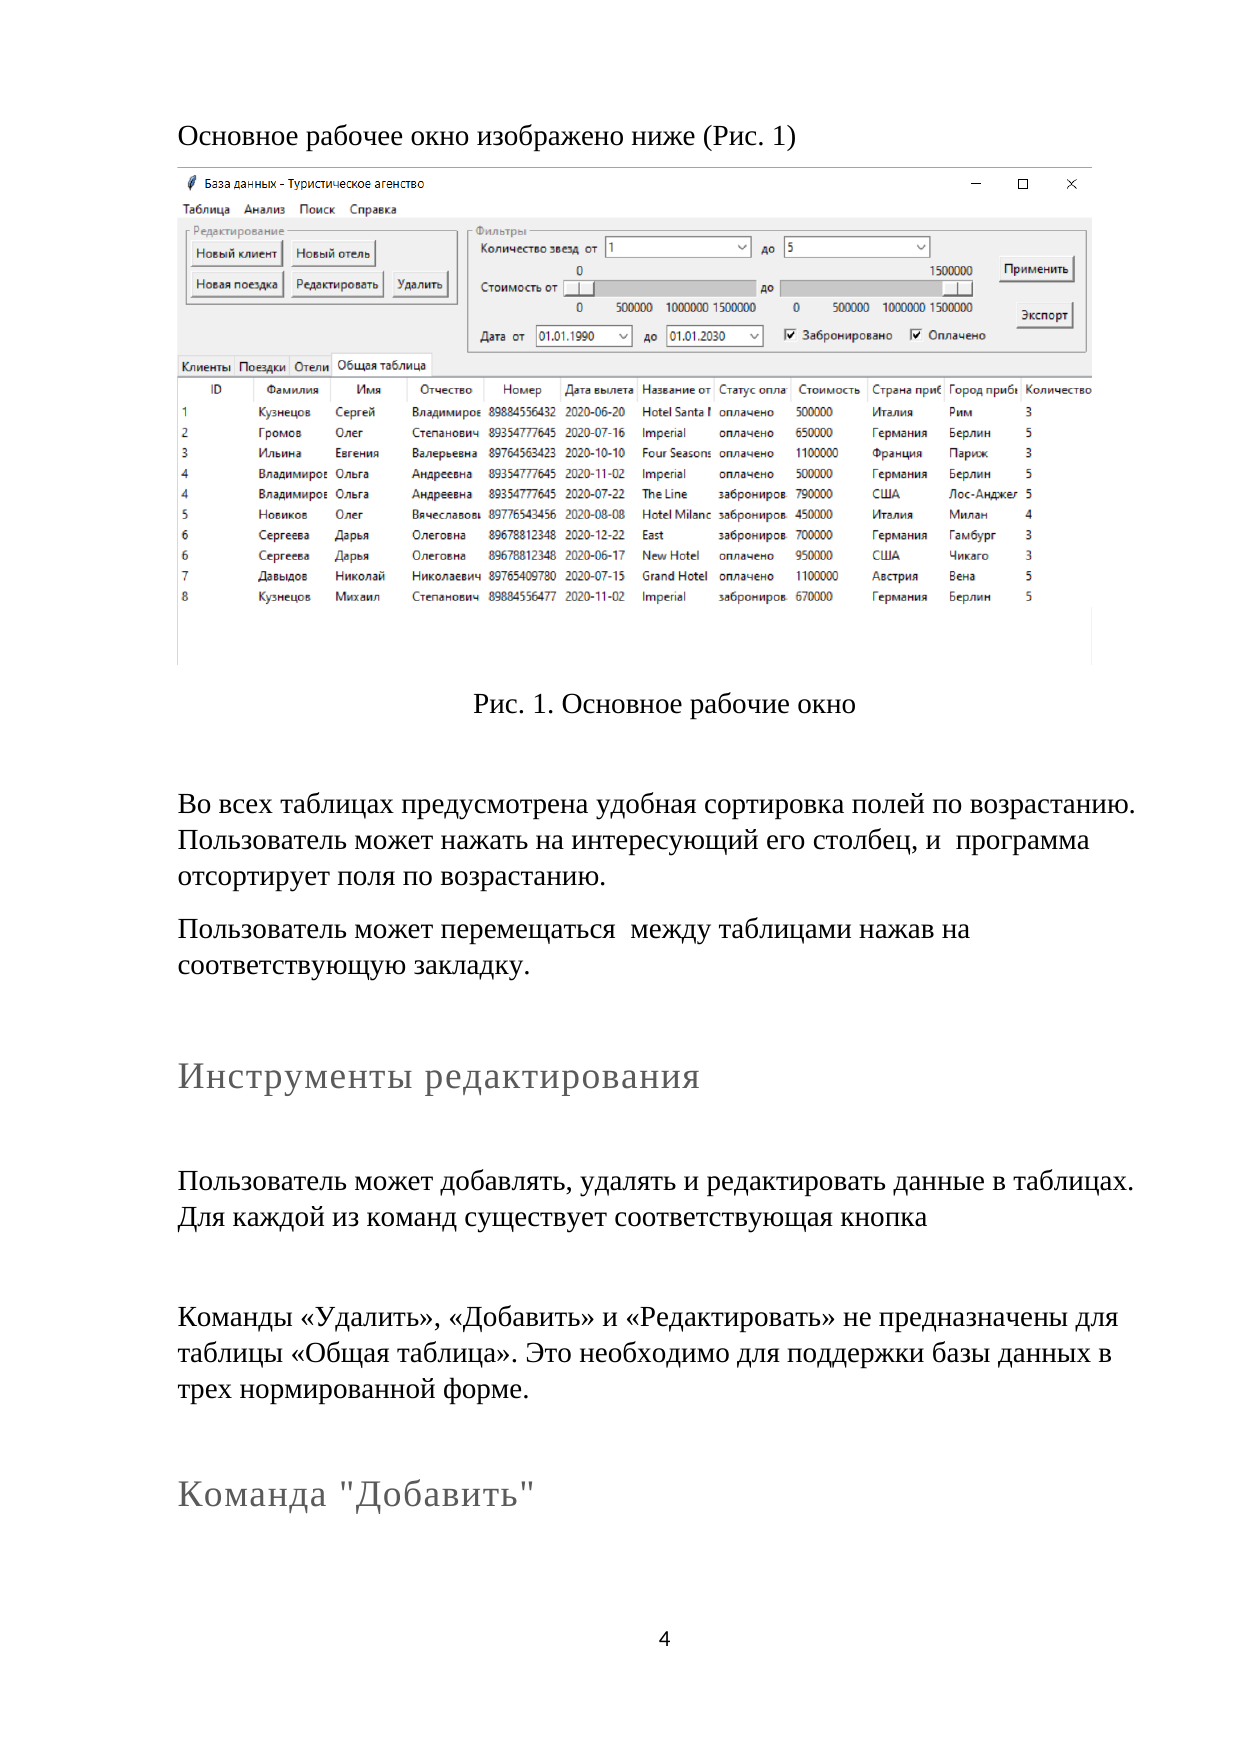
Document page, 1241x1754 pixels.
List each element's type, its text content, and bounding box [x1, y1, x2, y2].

text Основное рабочее окно изображено ниже (Рис. 1) [177, 118, 1152, 152]
picture [177, 167, 1092, 665]
text Пользователь может добавлять, удалять и редактировать данные в таблицах. Для каждой из команд существует соответствующая кнопка [177, 1163, 1152, 1233]
text Во всех таблицах предусмотрена удобная сортировка полей по возрастанию. Пользователь может нажать на интересующий его столбец, и программа отсортирует поля по возрастанию. [177, 786, 1152, 892]
subtitle Инструменты редактирования [177, 1053, 1152, 1096]
text Команды «Удалить», «Добавить» и «Редактировать» не предназначены для таблицы «Общая таблица». Это необходимо для поддержки базы данных в трех нормированной форме. [177, 1299, 1152, 1405]
text Пользователь может перемещаться между таблицами нажав на соответствующую закладку. [177, 911, 1152, 981]
subtitle Команда "Добавить" [177, 1471, 1152, 1514]
